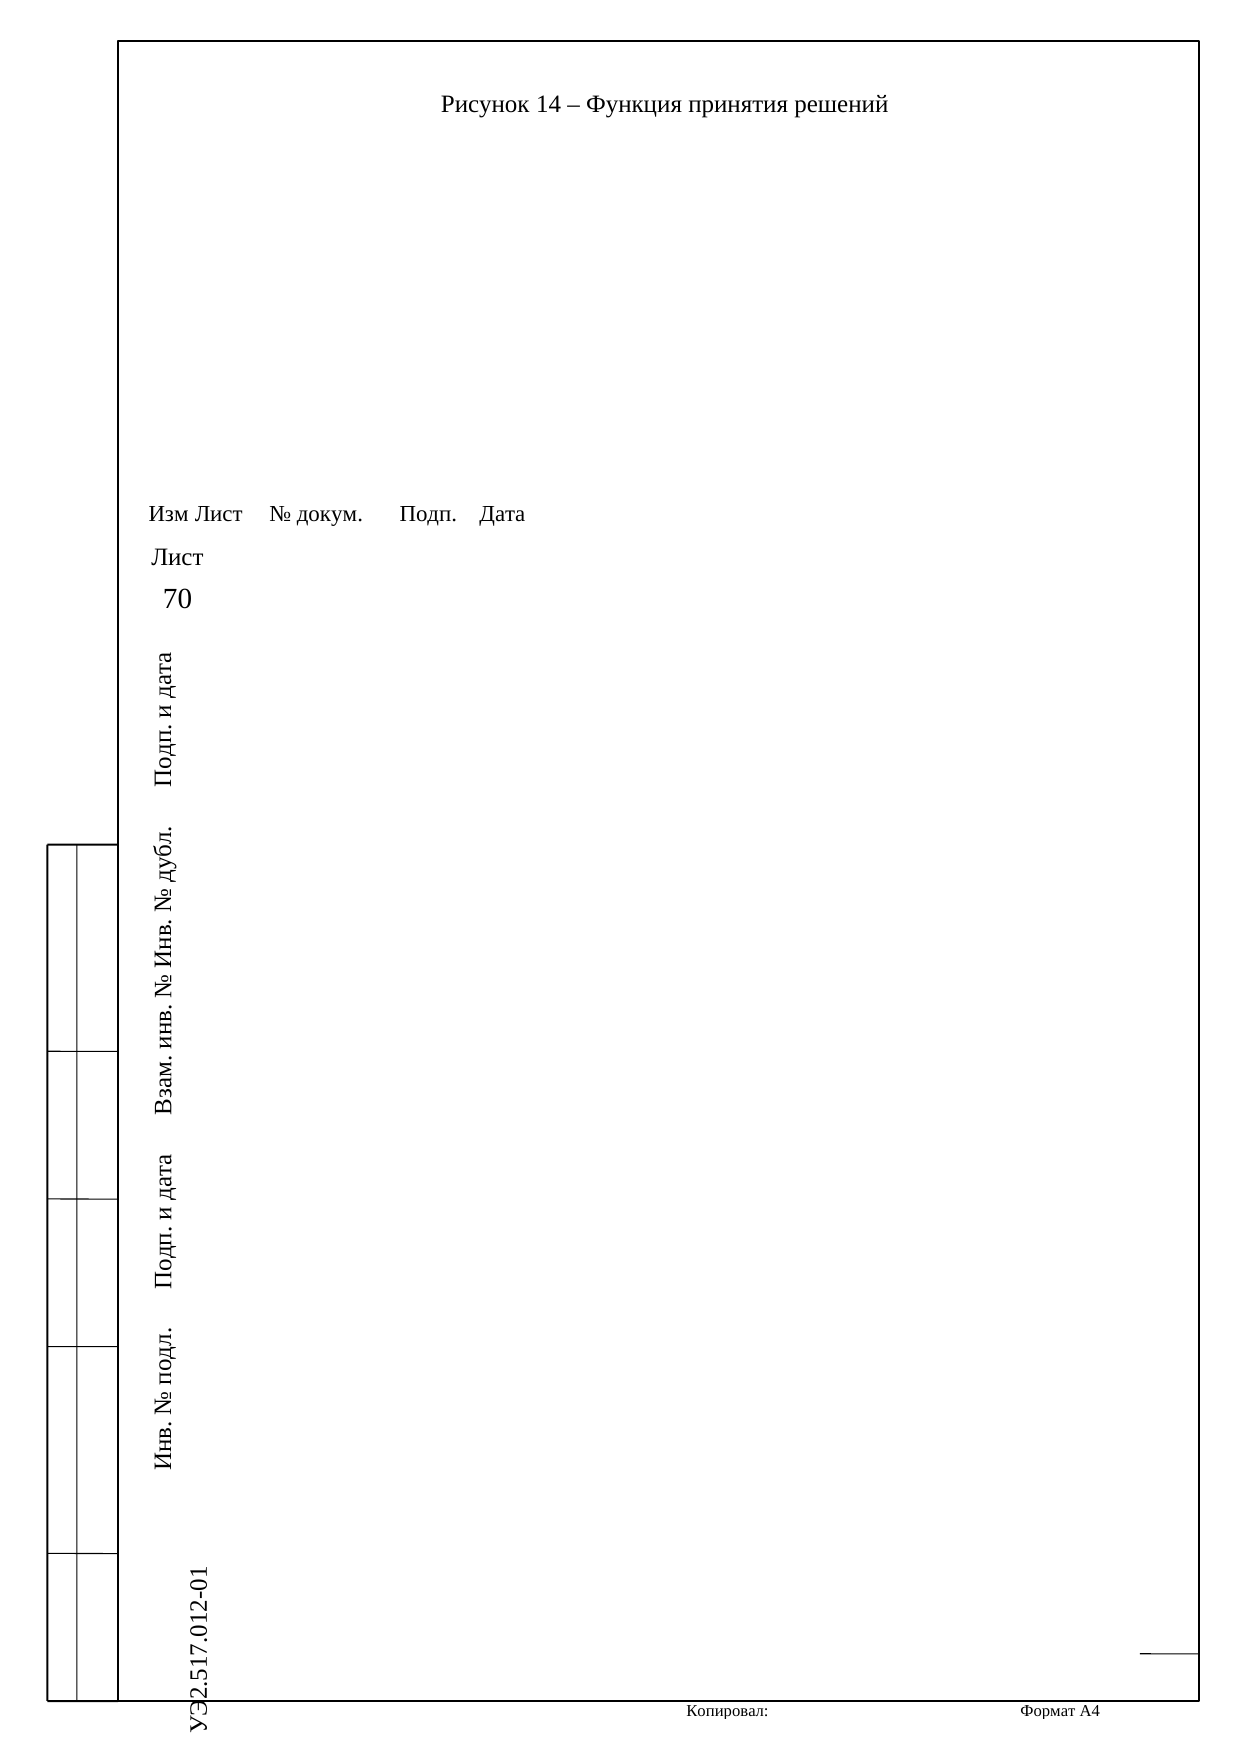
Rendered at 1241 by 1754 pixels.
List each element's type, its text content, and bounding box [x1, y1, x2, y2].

text Рисунок 14 – Функция принятия решений [148, 89, 1181, 117]
